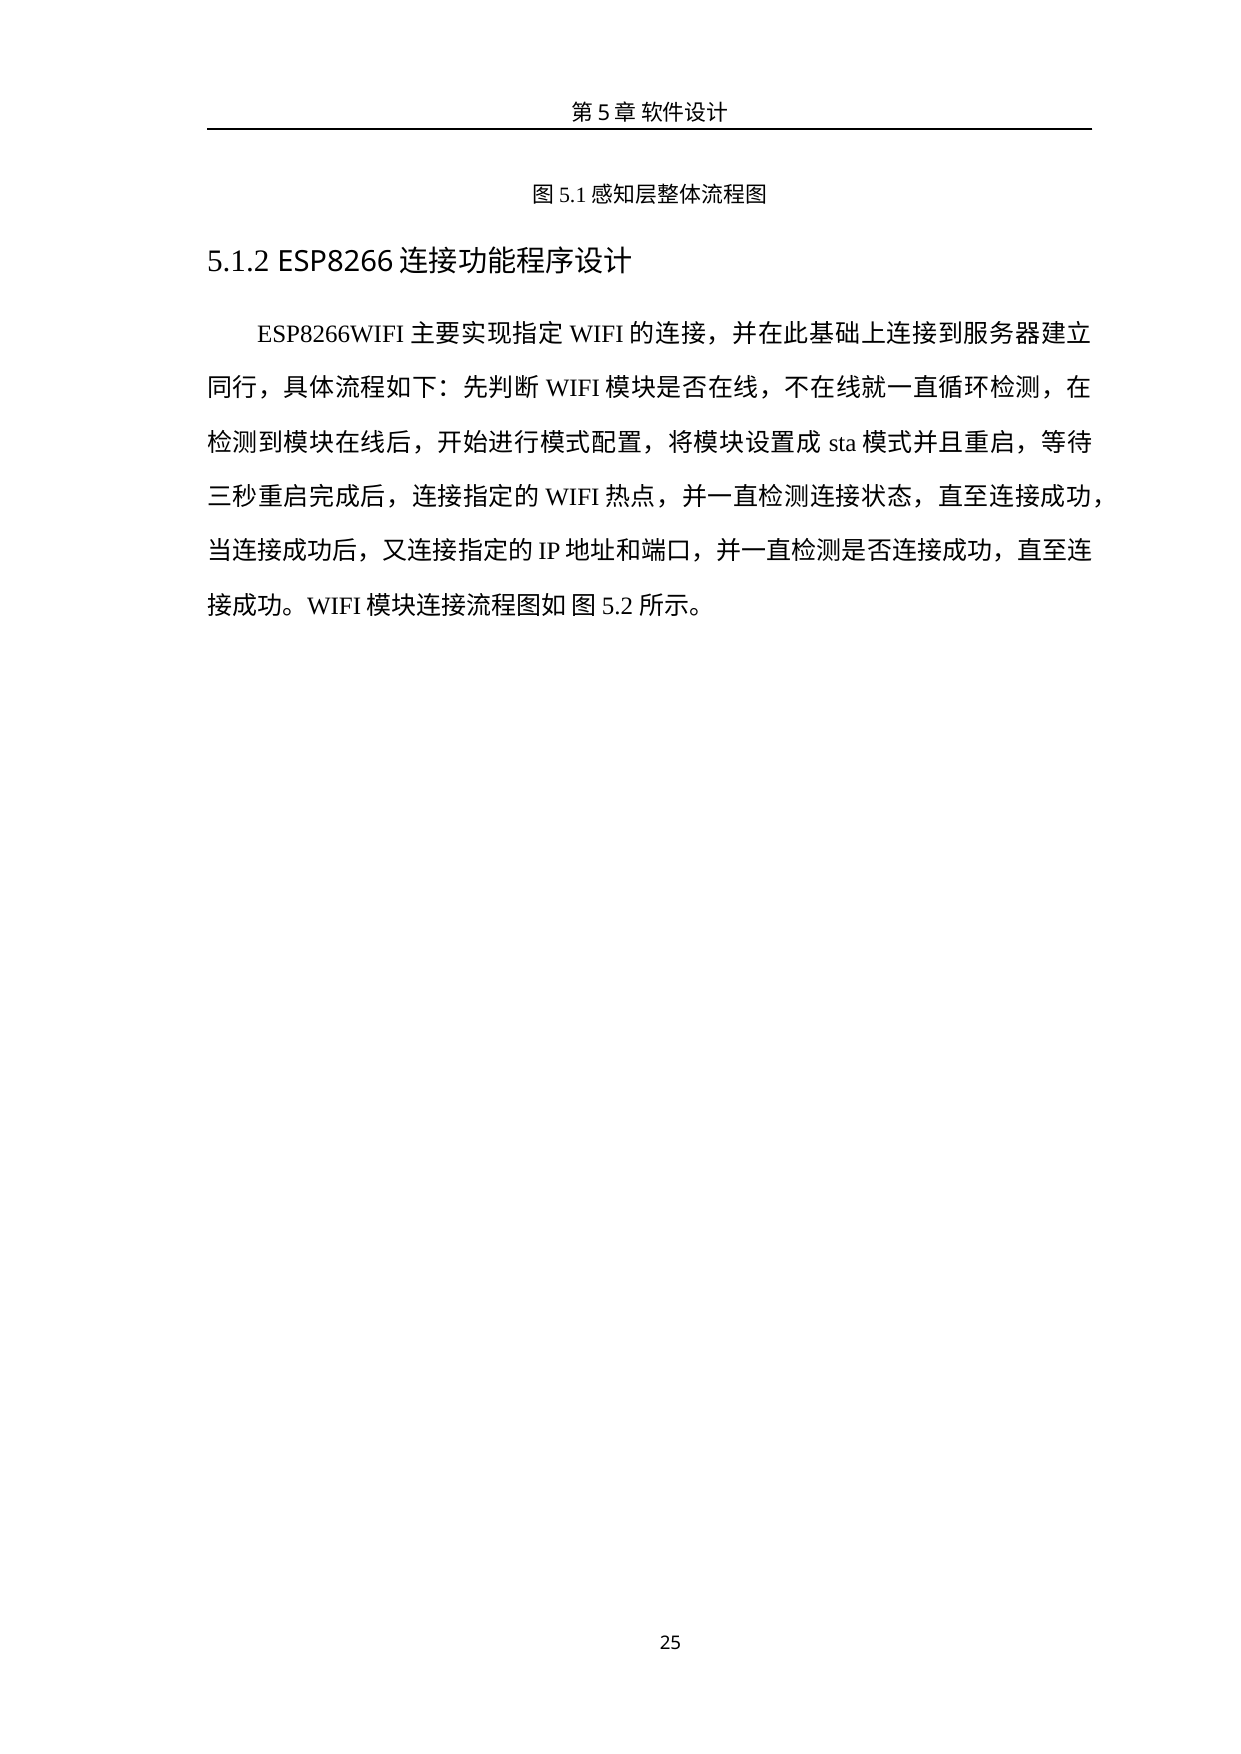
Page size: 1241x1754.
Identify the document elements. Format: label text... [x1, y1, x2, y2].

subtitle 5.1.2 ESP8266连接功能程序设计 [207, 237, 1092, 279]
text ESP8266WIFI主要实现指定WIFI的连接，并在此基础上连接到服务器建立同行，具体流程如下：先判断WIFI模块是否在线，不在线就一直循环检测，在检测到模块在线后，开始进行模式配置，将模块设置成sta模式并且重启，等待三秒重启完成后，连接指定的WIFI热点，并一直检测连接状态，直至连接成功，当连接成功后，又连接指定的IP地址和端口，并一直检测是否连接成功，直至连接成功。WIFI模块连接流程图如 图5.2 所示。 [207, 313, 1092, 621]
text 图5.1 感知层整体流程图 [207, 177, 1092, 209]
